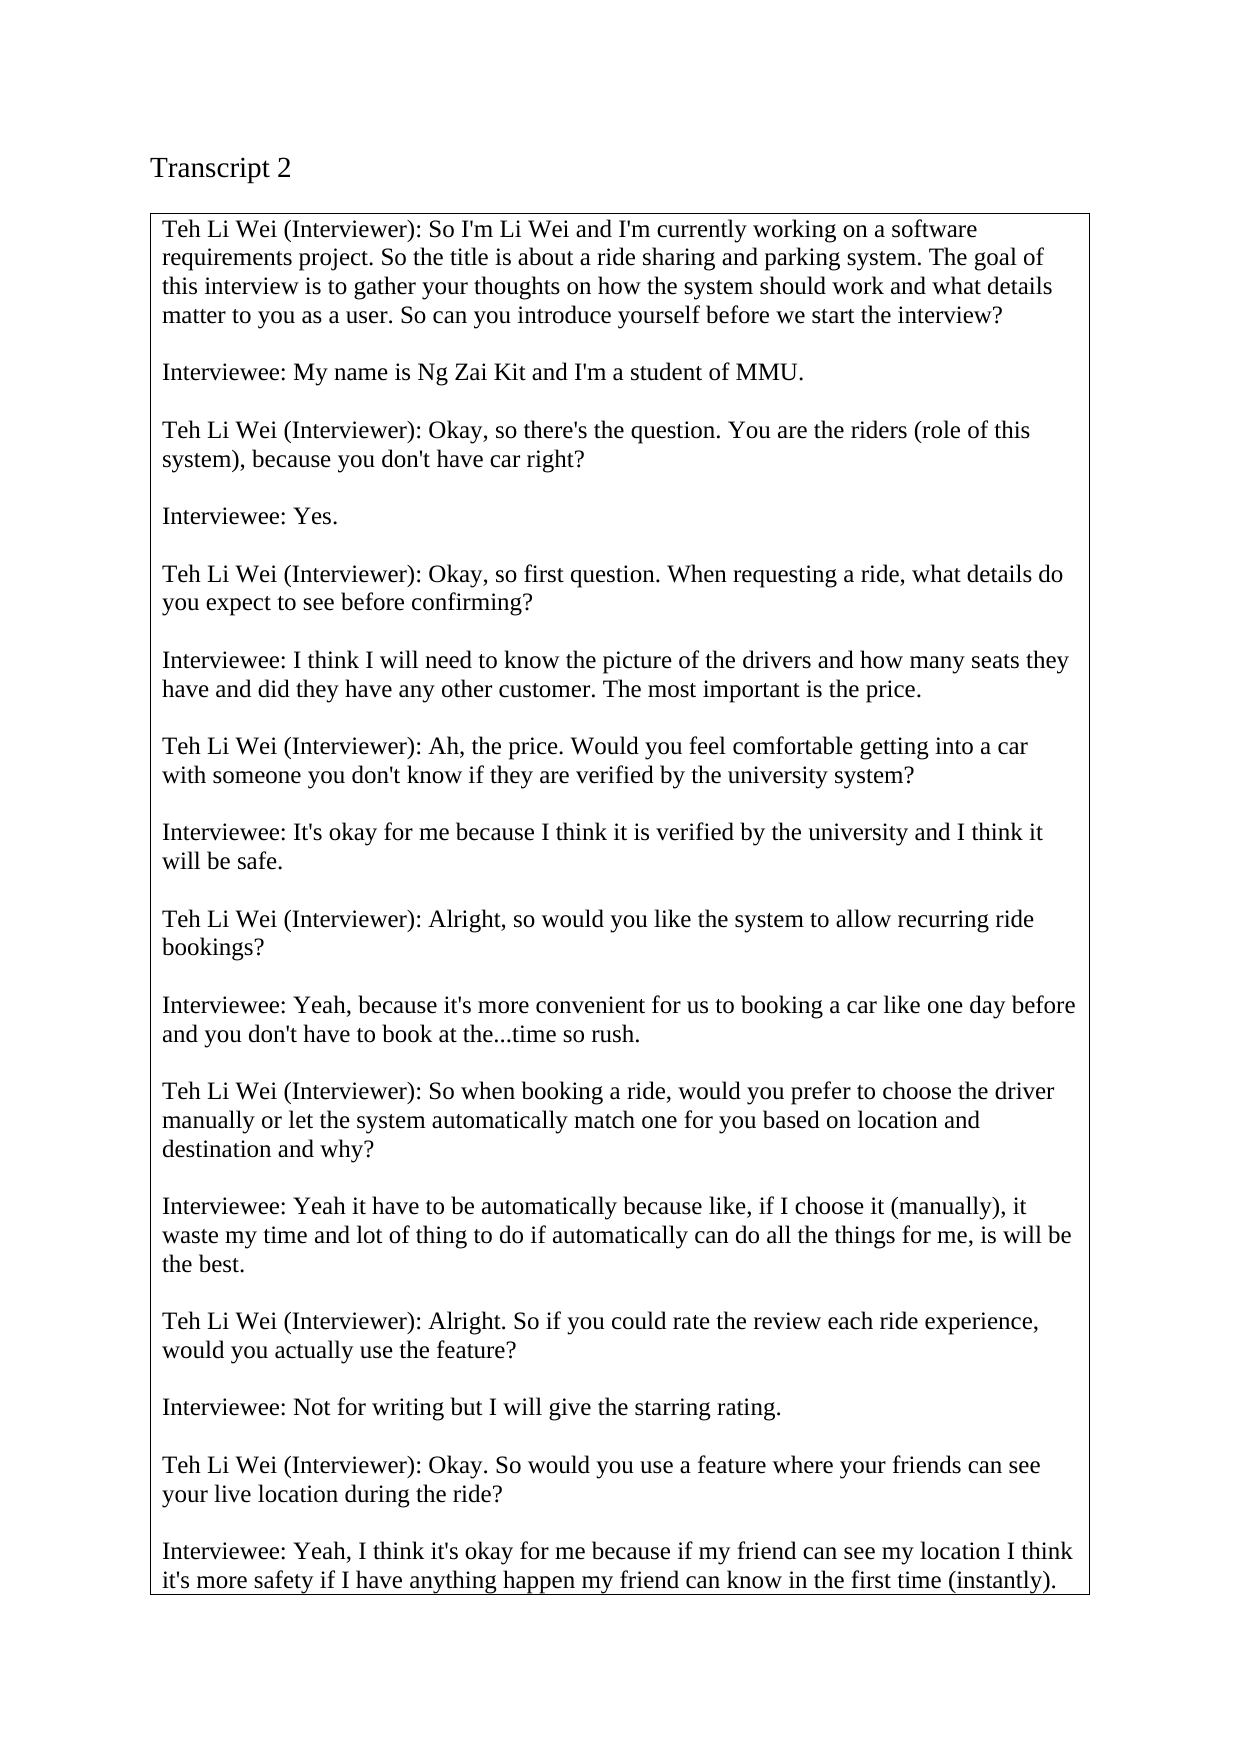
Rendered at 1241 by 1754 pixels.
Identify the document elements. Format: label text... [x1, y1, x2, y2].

text Transcript 2 [150, 150, 1090, 183]
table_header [151, 214, 1089, 1594]
